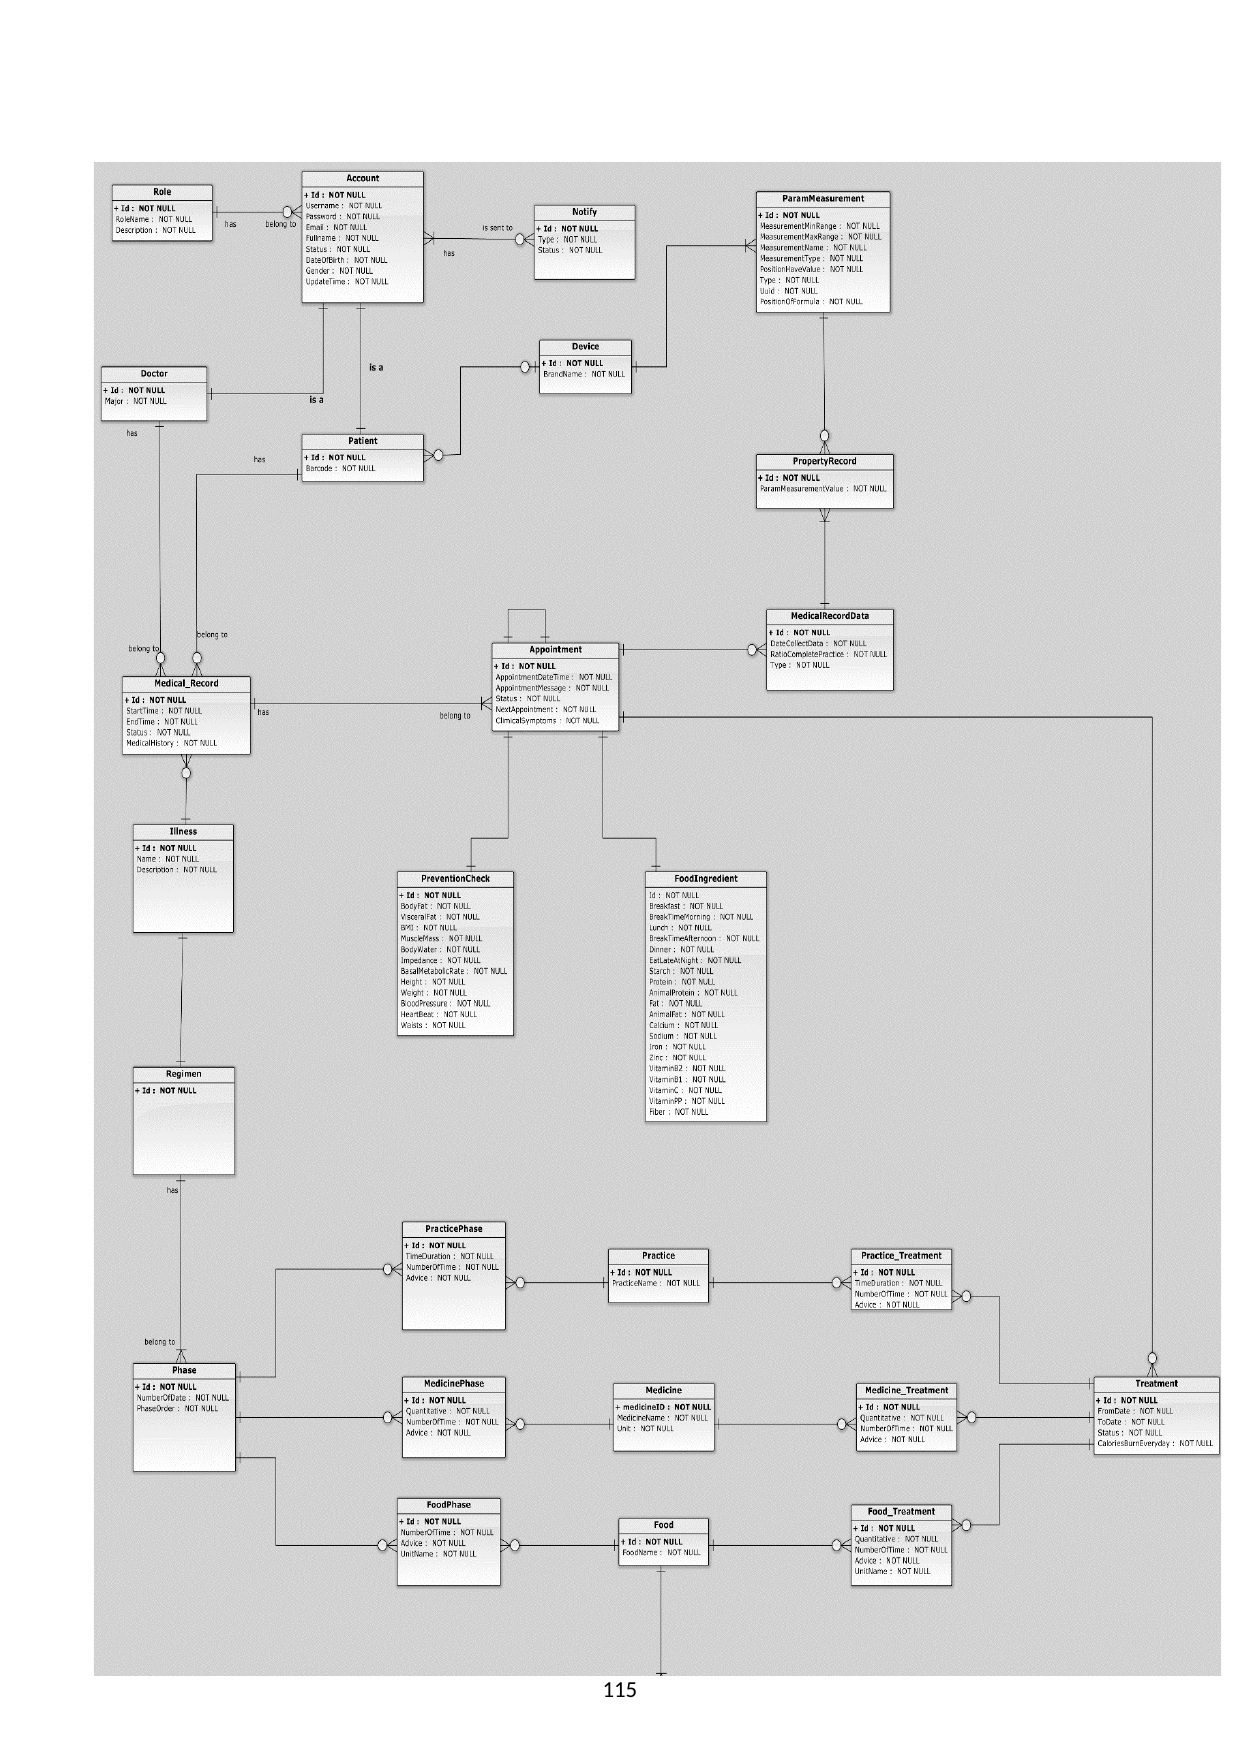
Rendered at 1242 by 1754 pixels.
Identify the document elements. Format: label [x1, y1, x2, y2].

picture [93, 162, 1222, 1676]
